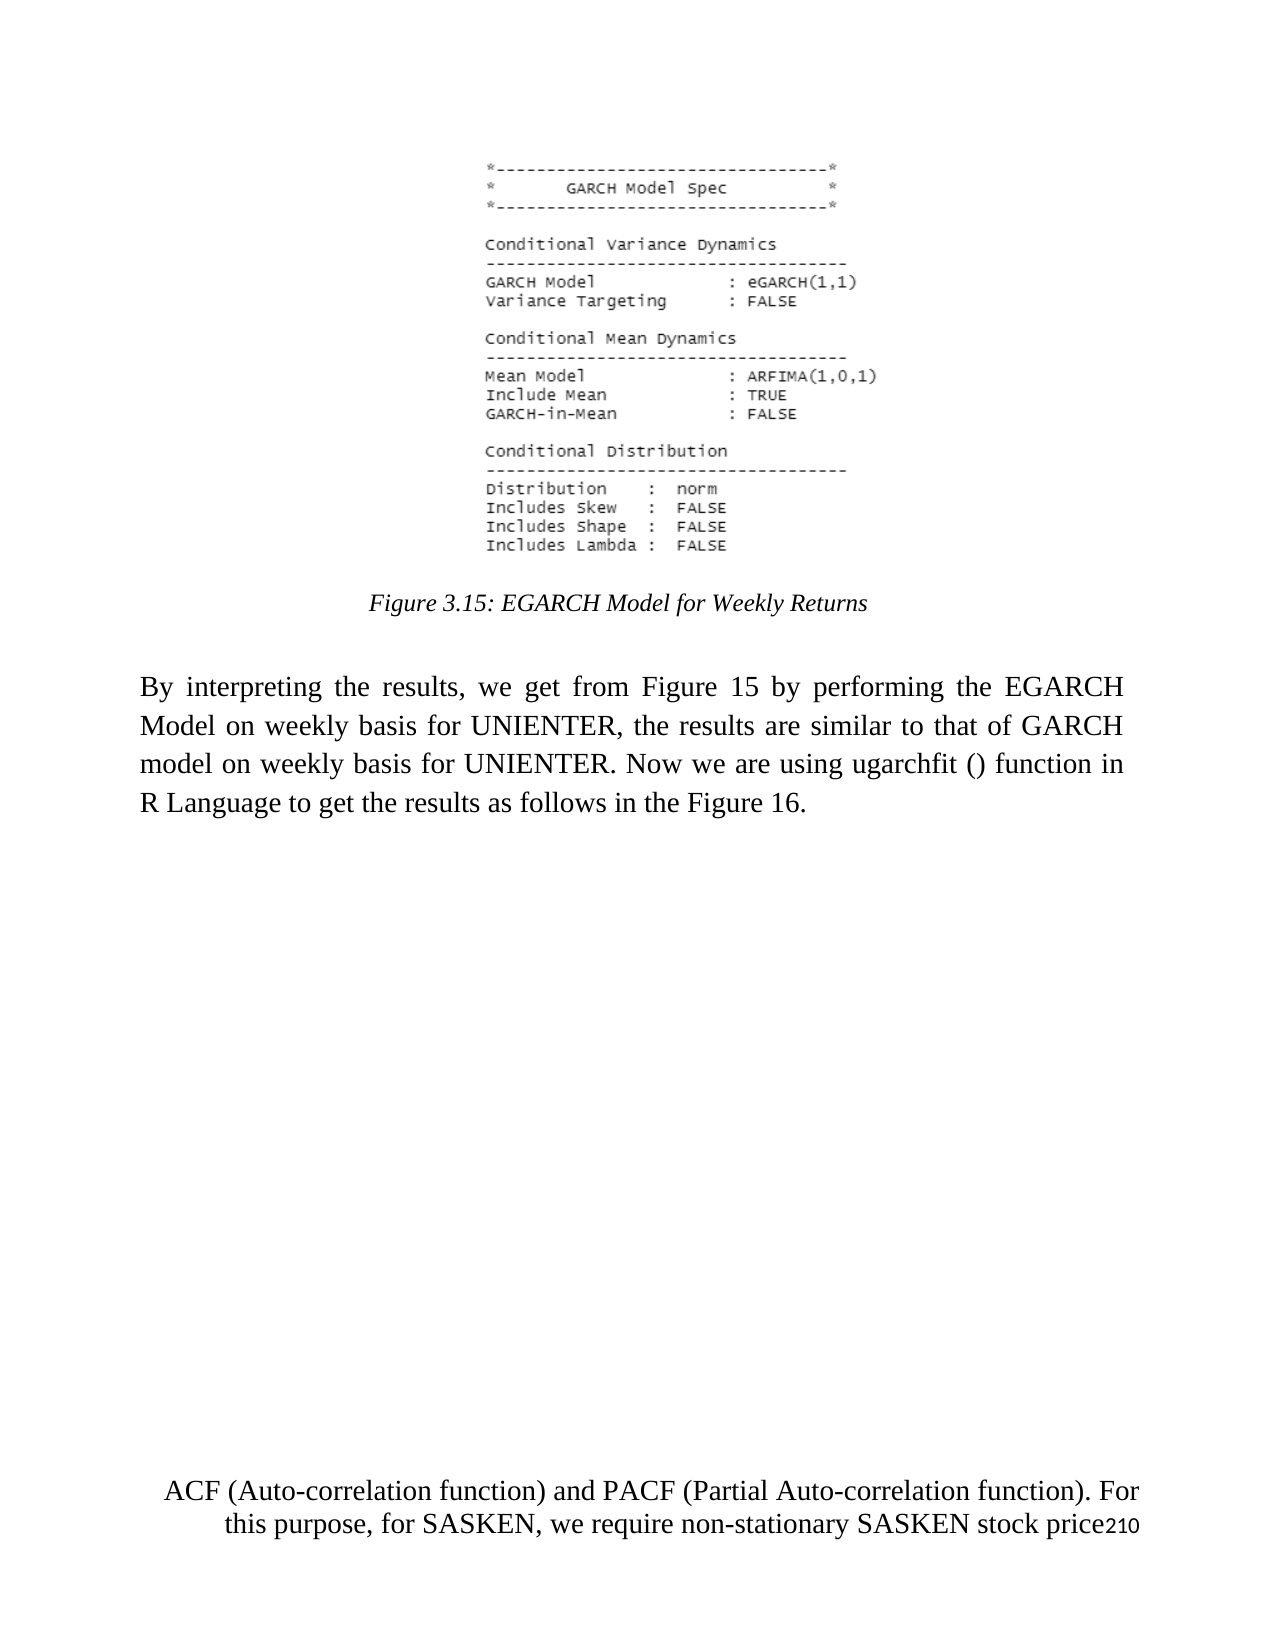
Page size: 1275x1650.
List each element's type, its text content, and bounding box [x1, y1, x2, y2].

text By interpreting the results, we get from Figure 15 by performing the EGARCH Model on weekly basis for UNIENTER, the results are similar to that of GARCH model on weekly basis for UNIENTER. Now we are using ugarchfit () function in R Language to get the results as follows in the Figure 16. [139, 669, 1125, 818]
text Figure 3.15: EGARCH Model for Weekly Returns [139, 588, 1099, 617]
picture [481, 156, 883, 557]
